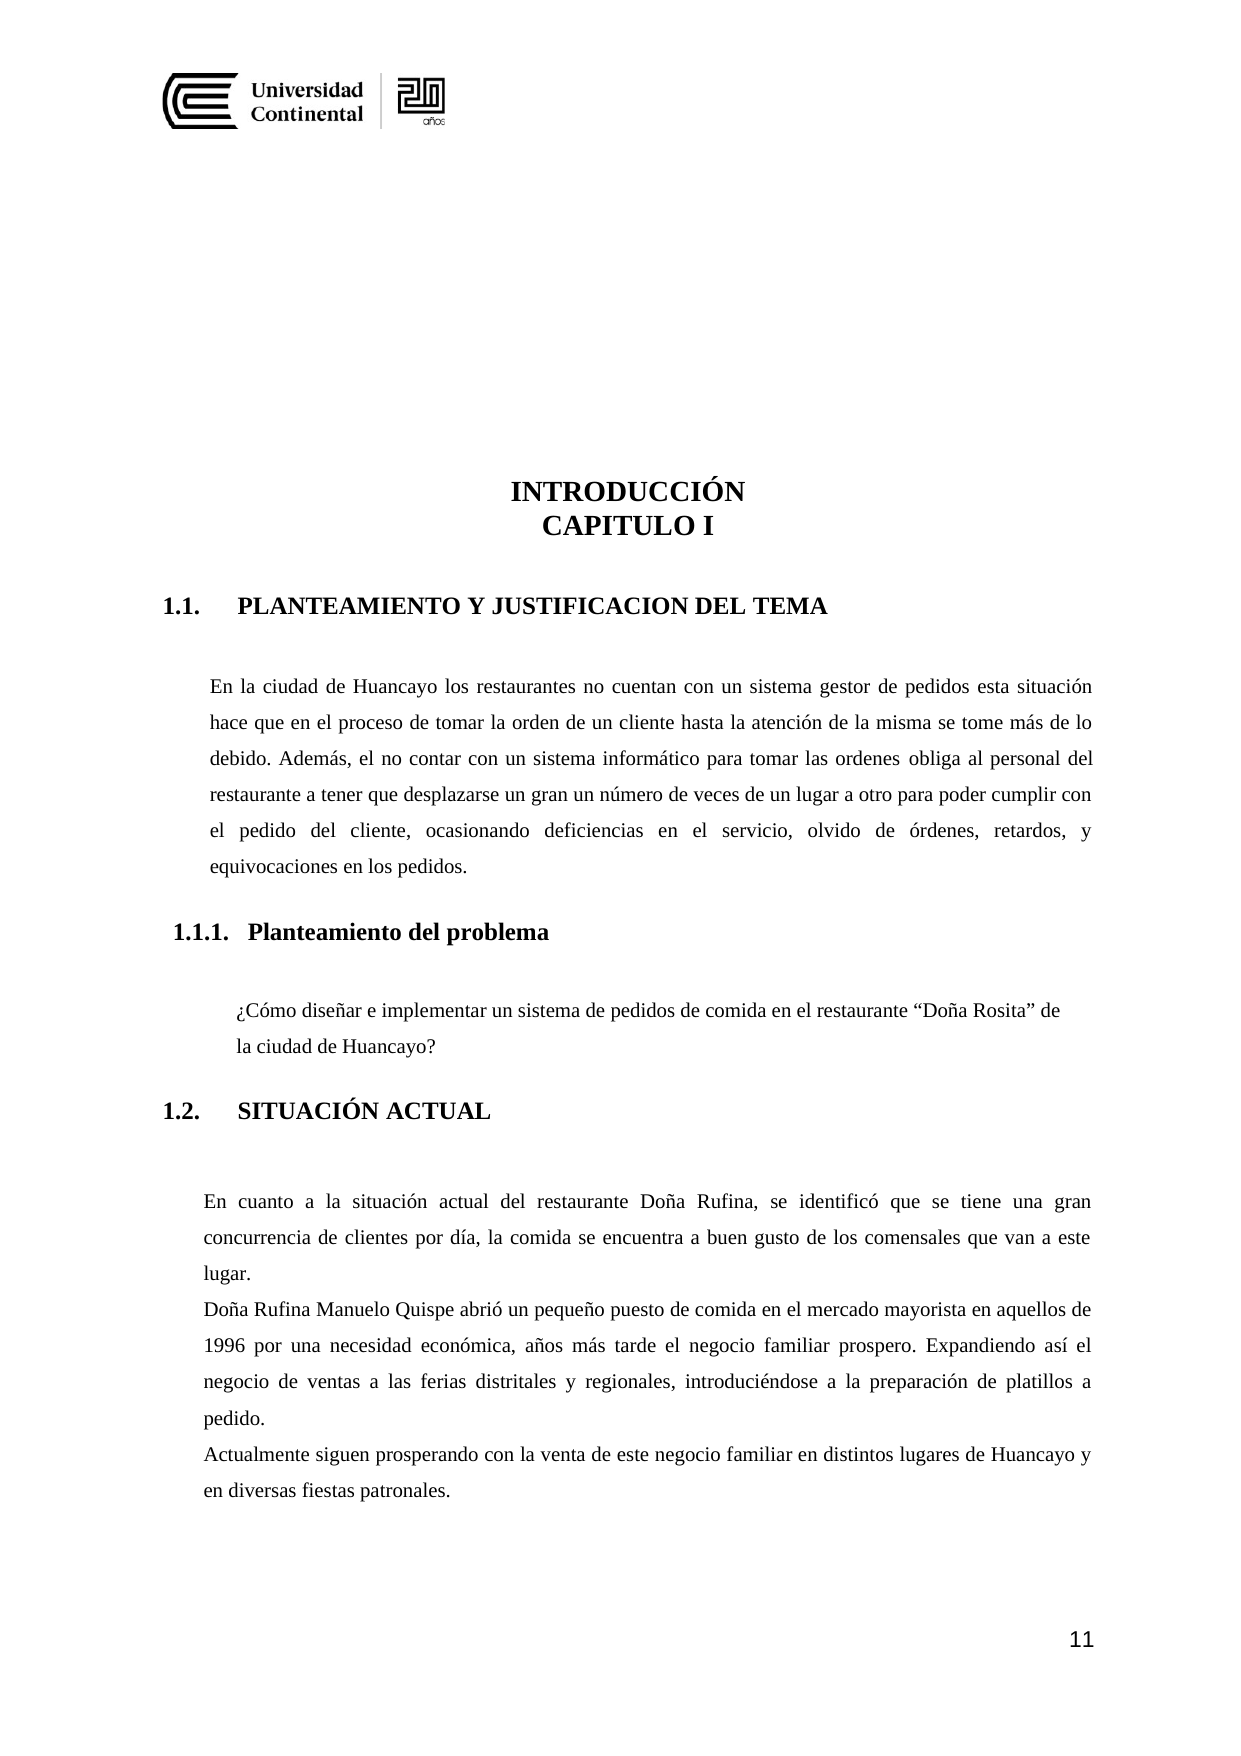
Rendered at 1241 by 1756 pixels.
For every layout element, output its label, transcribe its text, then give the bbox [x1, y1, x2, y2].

subtitle SITUACIÓN ACTUAL [162, 1096, 1228, 1124]
subtitle PLANTEAMIENTO Y JUSTIFICACION DEL TEMA [162, 591, 1228, 620]
text Doña Rufina Manuelo Quispe abrió un pequeño puesto de comida en el mercado mayorista en aquellos de 1996 por una necesidad económica, años más tarde el negocio familiar prospero. Expandiendo así el negocio de ventas a las ferias distritales y regionales, introduciéndose a la preparación de platillos a pedido. [203, 1297, 1093, 1429]
picture [162, 73, 445, 129]
subtitle Planteamiento del problema [173, 917, 1084, 945]
subtitle CAPITULO I [172, 508, 1084, 541]
text Actualmente siguen prosperando con la venta de este negocio familiar en distintos lugares de Huancayo y en diversas fiestas patronales. [203, 1442, 1092, 1502]
text En la ciudad de Huancayo los restaurantes no cuentan con un sistema gestor de pedidos esta situación hace que en el proceso de tomar la orden de un cliente hasta la atención de la misma se tome más de lo debido. Además, el no contar con un sistema informático para tomar las ordenes obliga al personal del restaurante a tener que desplazarse un gran un número de veces de un lugar a otro para poder cumplir con el pedido del cliente, ocasionando deficiencias en el servicio, olvido de órdenes, retardos, y equivocaciones en los pedidos. [209, 674, 1093, 878]
subtitle INTRODUCCIÓN [172, 474, 1084, 508]
text ¿Cómo diseñar e implementar un sistema de pedidos de comida en el restaurante “Doña Rosita” de la ciudad de Huancayo? [236, 998, 1077, 1058]
text En cuanto a la situación actual del restaurante Doña Rufina, se identificó que se tiene una gran concurrencia de clientes por día, la comida se encuentra a buen gusto de los comensales que van a este lugar. [203, 1189, 1093, 1285]
